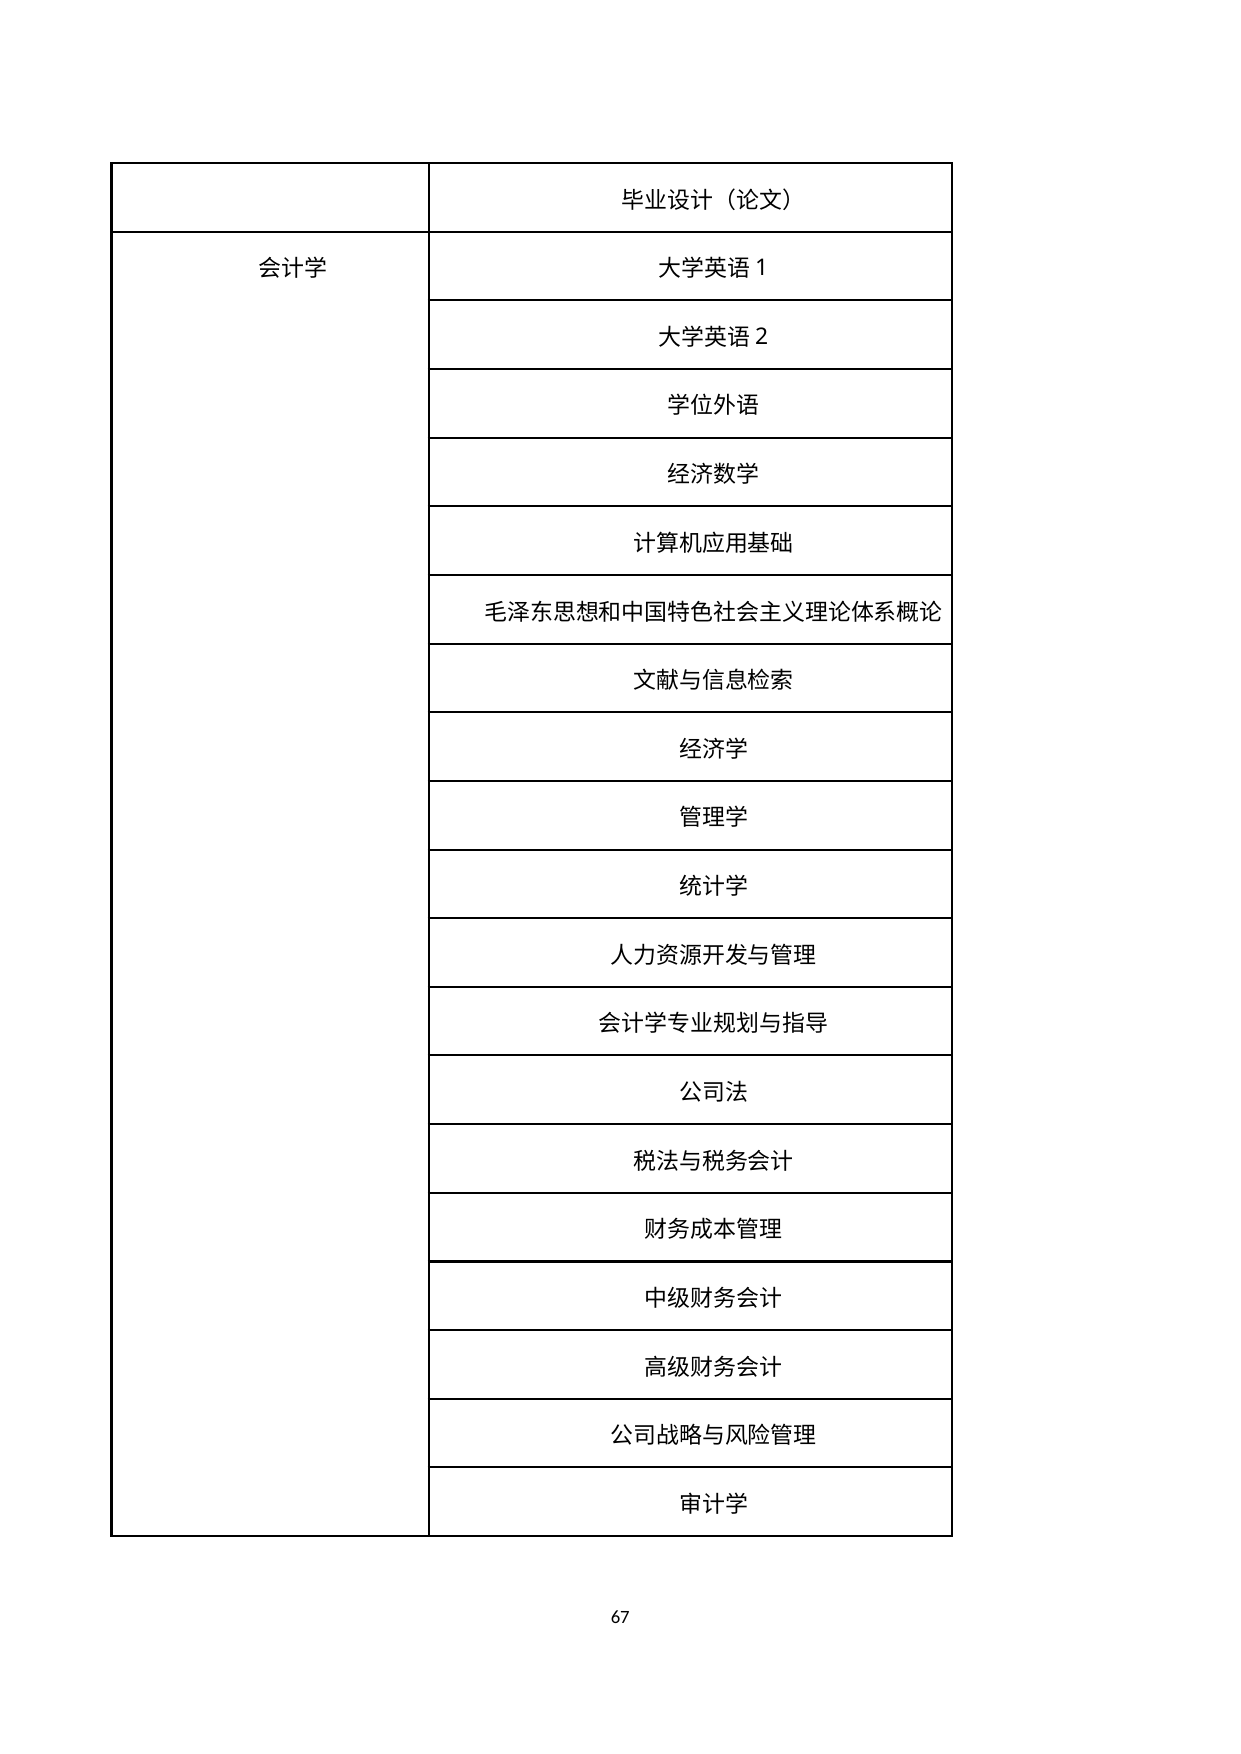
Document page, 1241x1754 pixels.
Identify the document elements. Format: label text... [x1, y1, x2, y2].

table_cell 计算机应用基础 [430, 507, 951, 574]
table_cell 大学英语1 [430, 233, 951, 299]
table_cell 毕业设计（论文） [430, 164, 951, 231]
table_cell 管理学 [430, 782, 951, 848]
table_cell 大学英语2 [430, 301, 951, 368]
table_cell 公司战略与风险管理 [430, 1400, 951, 1466]
table_cell 财务成本管理 [430, 1194, 951, 1260]
table_cell 人力资源开发与管理 [430, 919, 951, 986]
table_cell 税法与税务会计 [430, 1125, 951, 1192]
table_cell 会计学专业规划与指导 [430, 988, 951, 1054]
table_cell 中级财务会计 [430, 1263, 951, 1329]
table_cell 经济数学 [430, 439, 951, 505]
table_cell 统计学 [430, 851, 951, 917]
table_cell 文献与信息检索 [430, 645, 951, 711]
table_cell 学位外语 [430, 370, 951, 437]
table_cell 高级财务会计 [430, 1331, 951, 1398]
table_cell 毛泽东思想和中国特色社会主义理论体系概论 [430, 576, 951, 642]
table_cell 公司法 [430, 1056, 951, 1123]
table_cell 会计学 [113, 233, 428, 1535]
table_cell 审计学 [430, 1468, 951, 1535]
table_cell 经济学 [430, 713, 951, 780]
